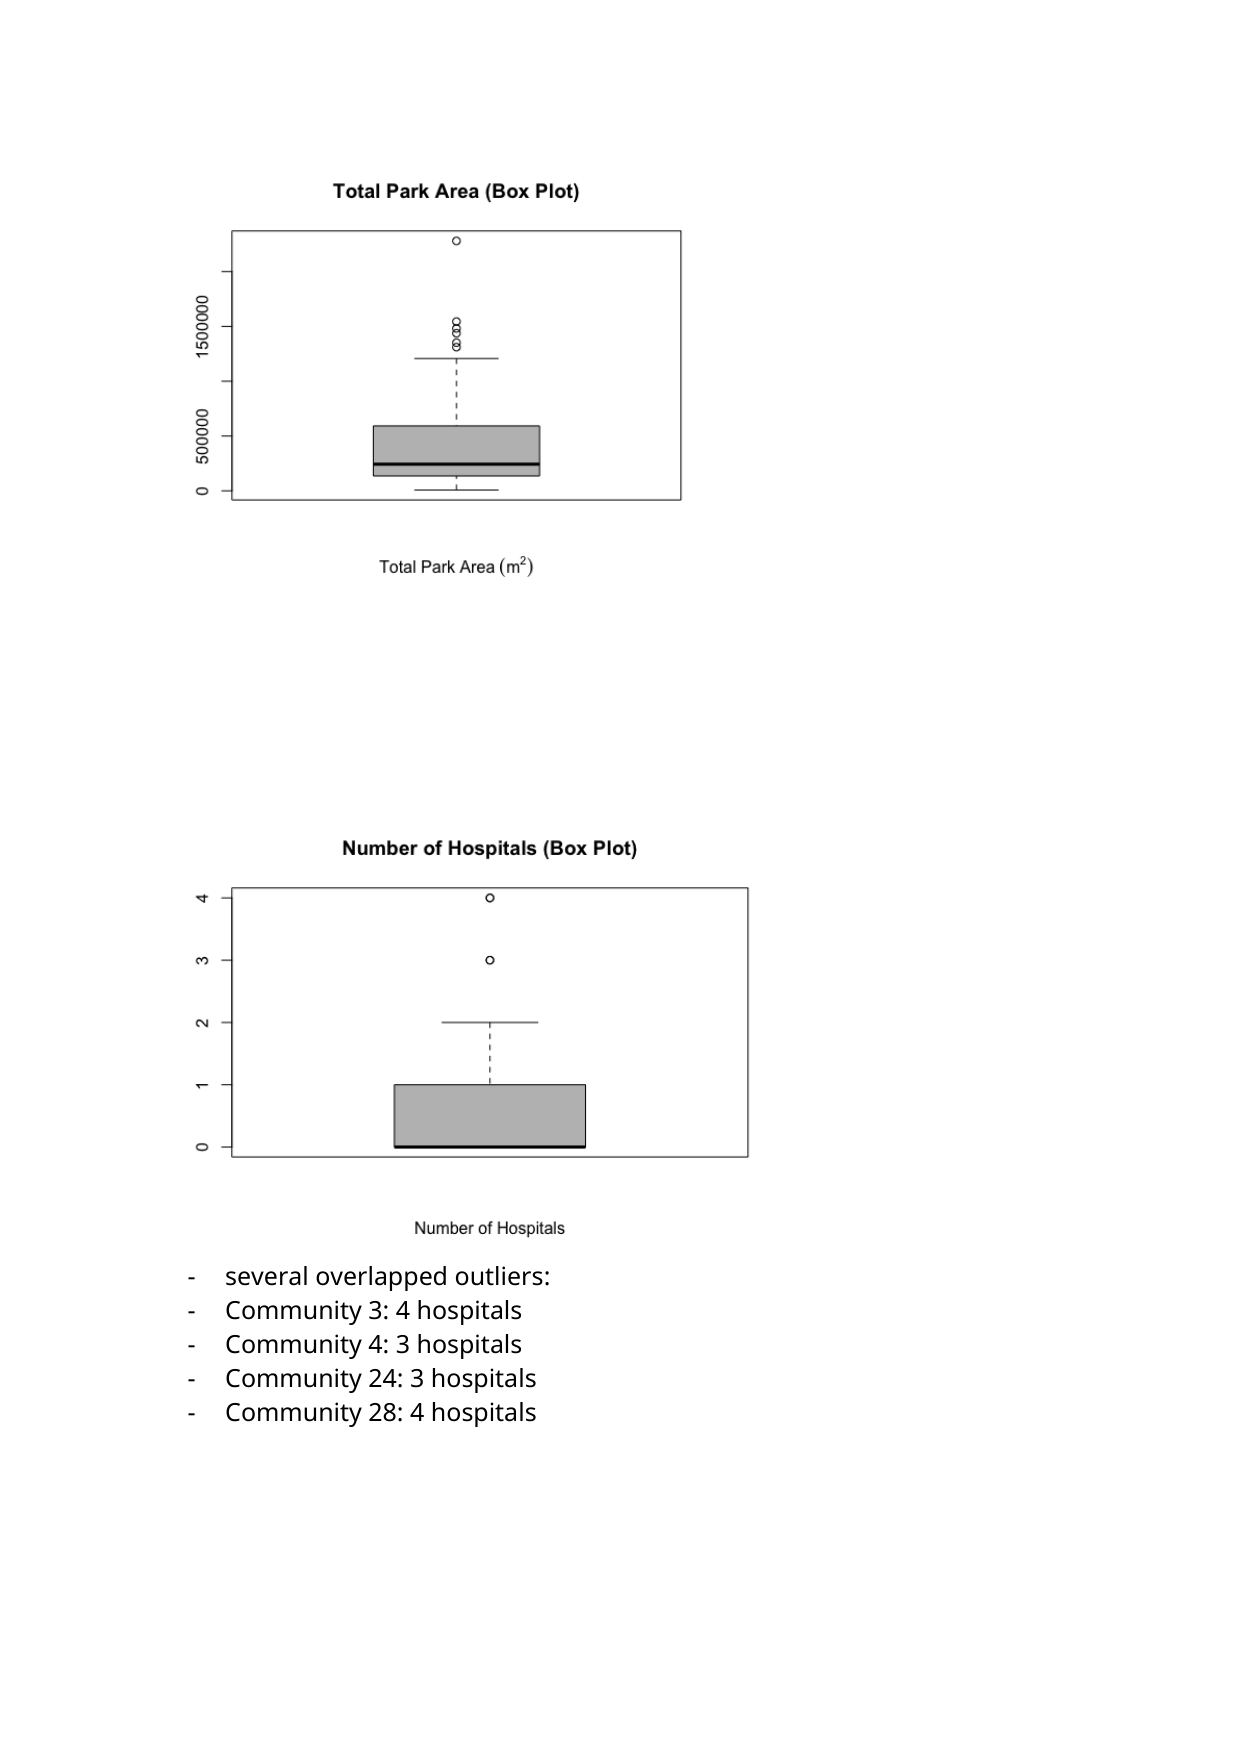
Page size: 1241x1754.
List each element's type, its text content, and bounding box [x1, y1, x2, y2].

list Community 3: 4 hospitals [187, 1293, 1090, 1327]
picture [150, 150, 723, 602]
list Community 4: 3 hospitals [187, 1327, 1090, 1361]
picture [150, 806, 790, 1259]
list several overlapped outliers: [187, 1258, 1090, 1293]
list Community 28: 4 hospitals [187, 1395, 1090, 1429]
list Community 24: 3 hospitals [187, 1361, 1090, 1395]
